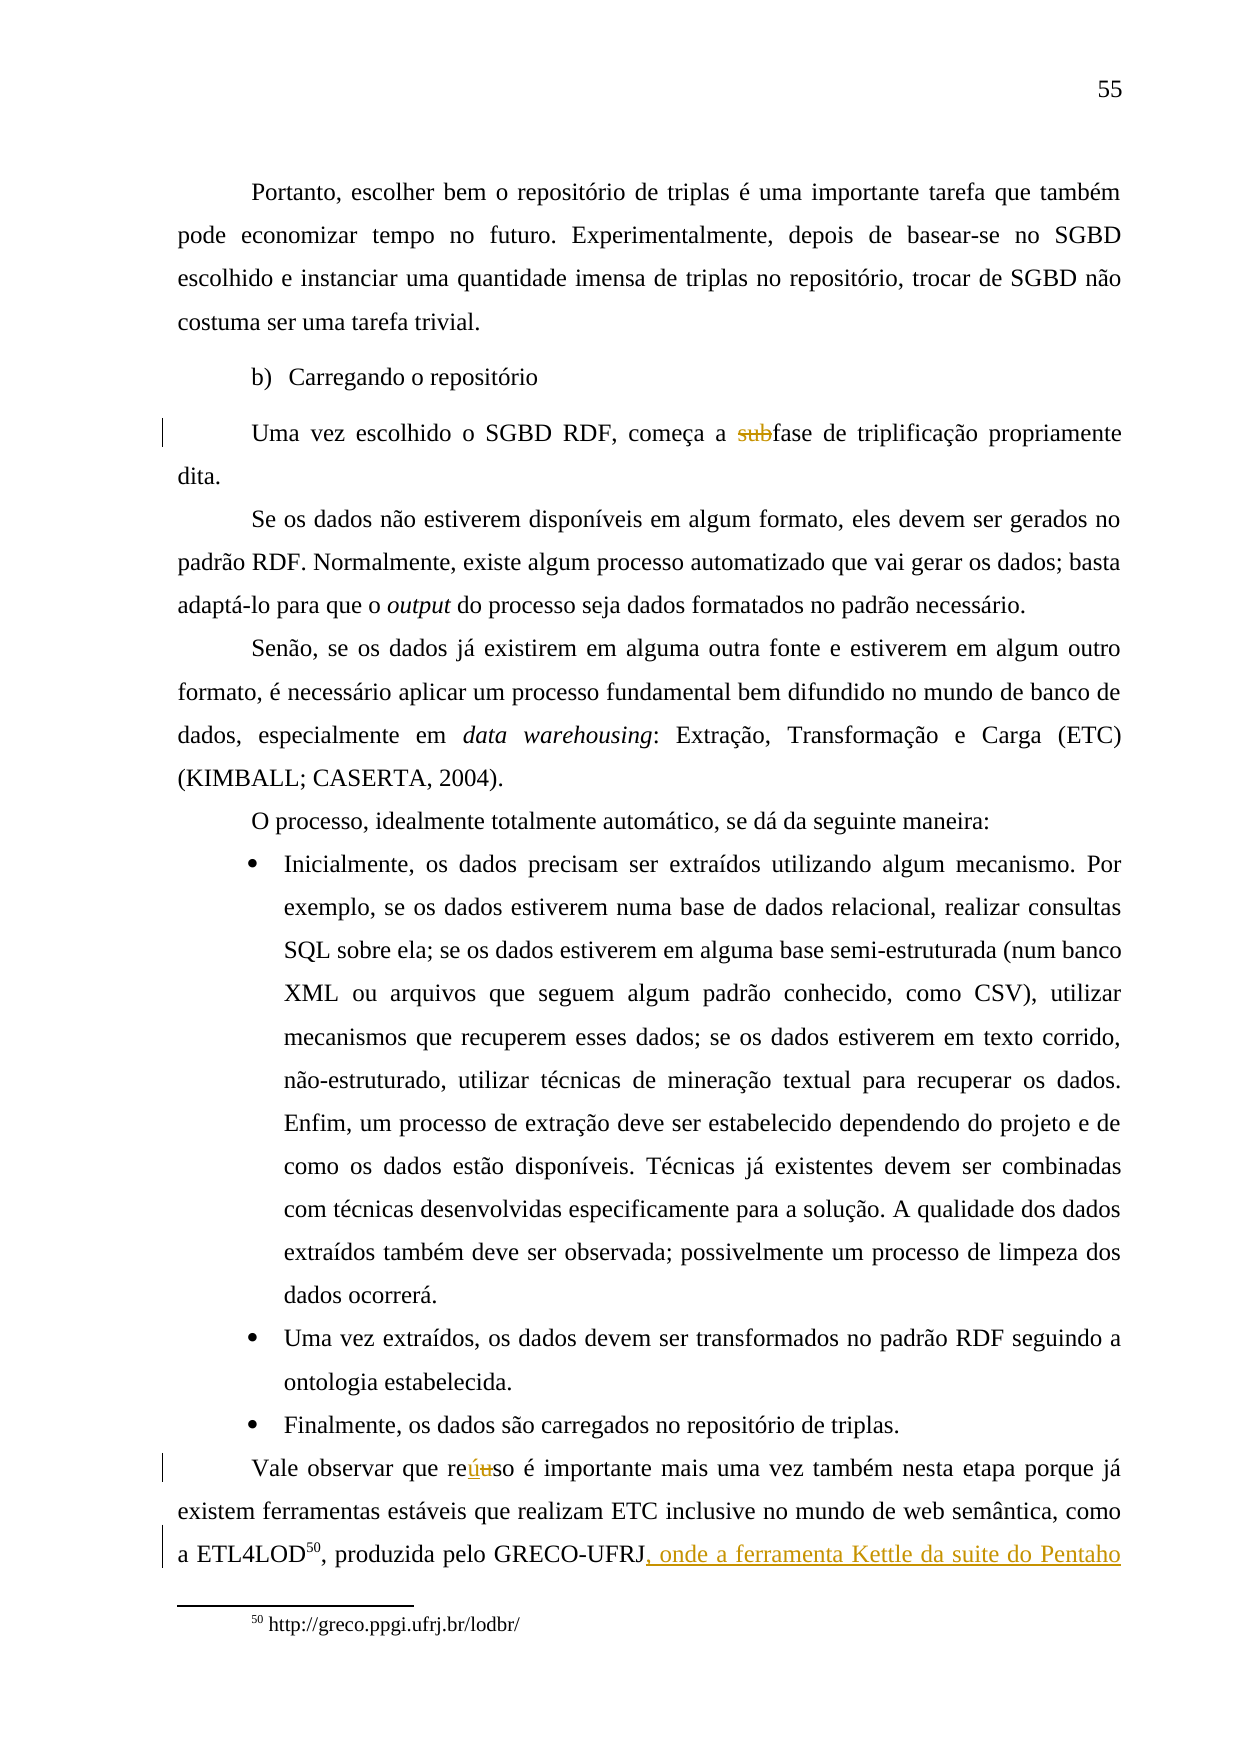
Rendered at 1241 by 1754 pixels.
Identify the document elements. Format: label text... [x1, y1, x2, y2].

text Uma vez escolhido o SGBD RDF, começa a fase de triplificação propriamente dita. [177, 418, 1122, 490]
list Uma vez extraídos, os dados devem ser transformados no padrão RDF seguindo a ontologia estabelecida. [248, 1323, 1122, 1395]
text O processo, idealmente totalmente automático, se dá da seguinte maneira: [177, 806, 1122, 835]
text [177, 1453, 1122, 1568]
list Inicialmente, os dados precisam ser extraídos utilizando algum mecanismo. Por exemplo, se os dados estiverem numa base de dados relacional, realizar consultas SQL sobre ela; se os dados estiverem em alguma base semi-estruturada (num banco XML ou arquivos que seguem algum padrão conhecido, como CSV), utilizar mecanismos que recuperem esses dados; se os dados estiverem em texto corrido, não-estruturado, utilizar técnicas de mineração textual para recuperar os dados. Enfim, um processo de extração deve ser estabelecido dependendo do projeto e de como os dados estão disponíveis. Técnicas já existentes devem ser combinadas com técnicas desenvolvidas especificamente para a solução. A qualidade dos dados extraídos também deve ser observada; possivelmente um processo de limpeza dos dados ocorrerá. [248, 849, 1122, 1309]
list Carregando o repositório [251, 362, 1122, 391]
list Finalmente, os dados são carregados no repositório de triplas. [248, 1410, 1122, 1438]
text Portanto, escolher bem o repositório de triplas é uma importante tarefa que também pode economizar tempo no futuro. Experimentalmente, depois de basear-se no SGBD escolhido e instanciar uma quantidade imensa de triplas no repositório, trocar de SGBD não costuma ser uma tarefa trivial. [177, 177, 1122, 335]
text Senão, se os dados já existirem em alguma outra fonte e estiverem em algum outro formato, é necessário aplicar um processo fundamental bem difundido no mundo de banco de dados, especialmente em data warehousing: Extração, Transformação e Carga (ETC) (KIMBALL; CASERTA, 2004). [177, 633, 1122, 792]
text Se os dados não estiverem disponíveis em algum formato, eles devem ser gerados no padrão RDF. Normalmente, existe algum processo automatizado que vai gerar os dados; basta adaptá-lo para que o output do processo seja dados formatados no padrão necessário. [177, 504, 1122, 619]
